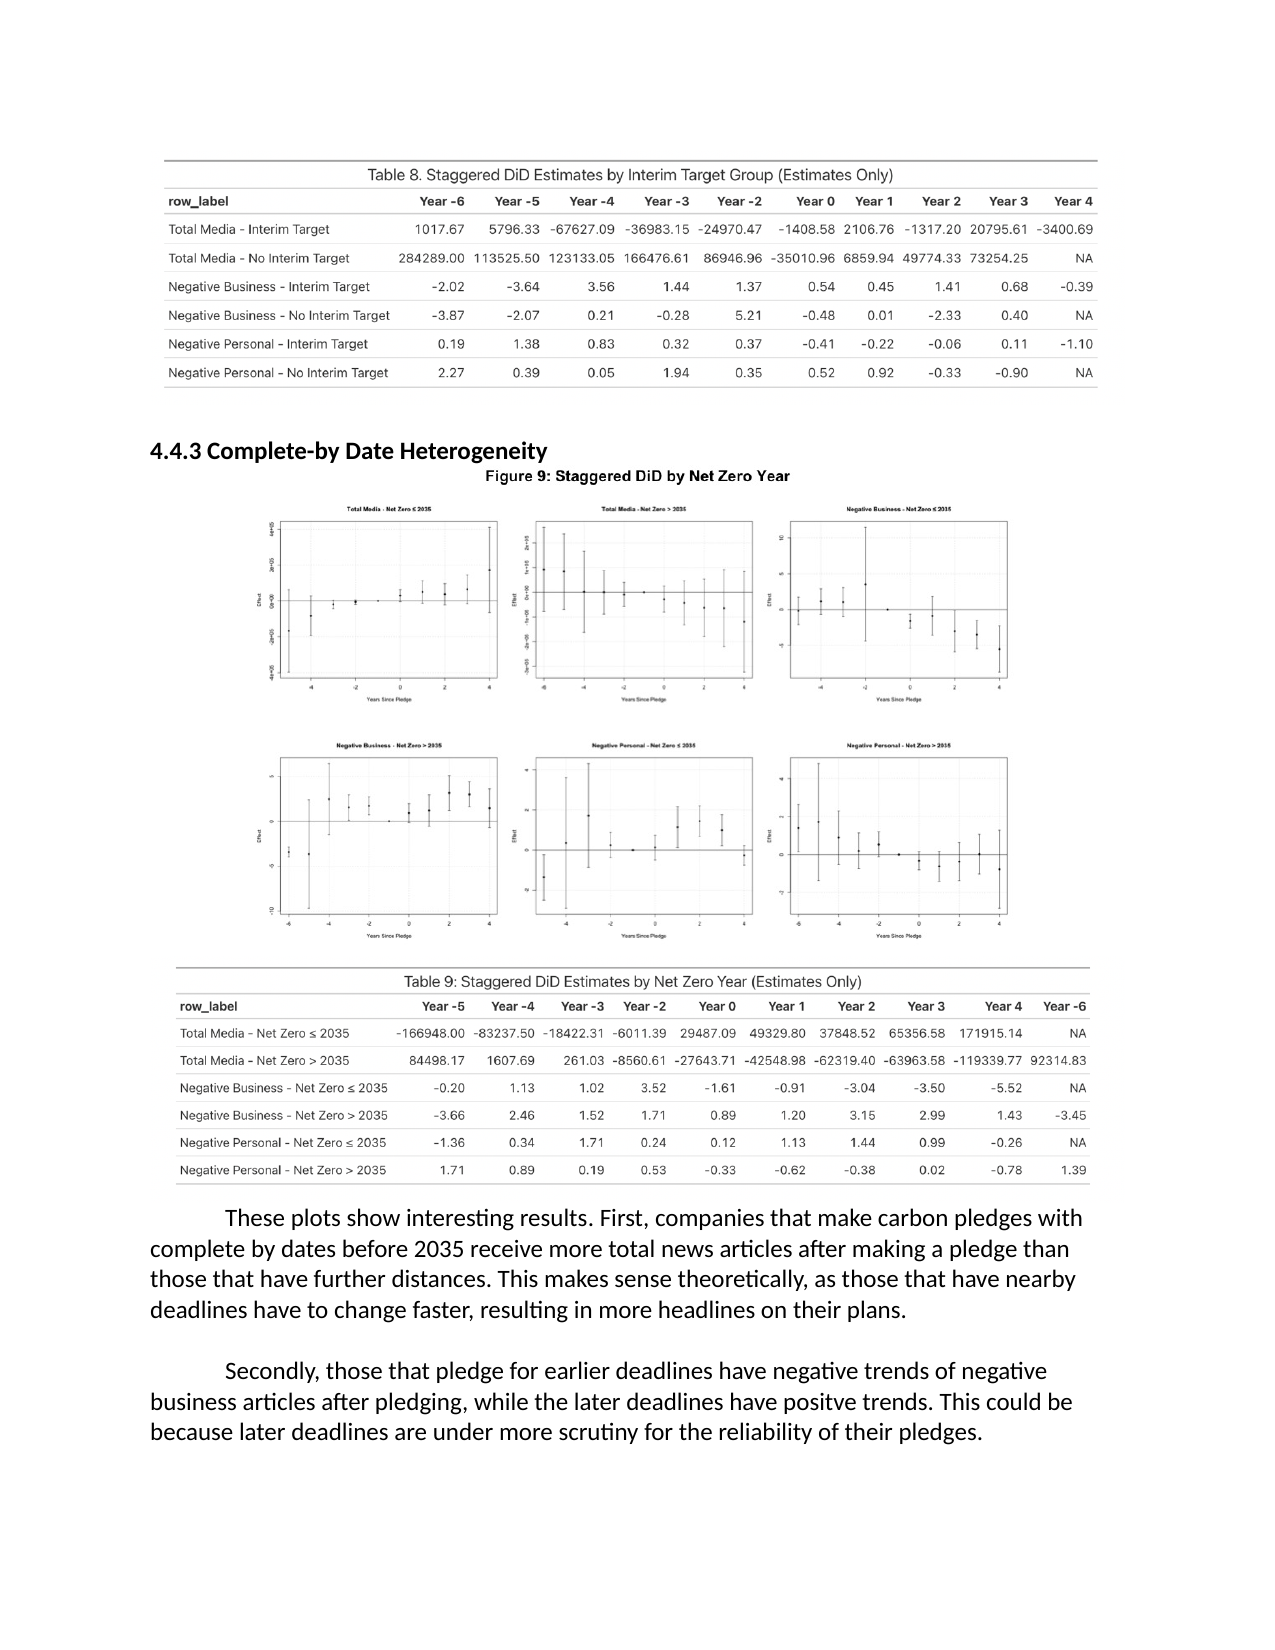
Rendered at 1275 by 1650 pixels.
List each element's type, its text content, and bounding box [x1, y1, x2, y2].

picture [150, 150, 1125, 405]
text Secondly, those that pledge for earlier deadlines have negative trends of negative business articles after pledging, while the later deadlines have positve trends. This could be because later deadlines are under more scrutiny for the reliability of their pledges. [150, 1355, 1125, 1447]
picture [150, 465, 1125, 1203]
text These plots show interesting results. First, companies that make carbon pledges with complete by dates before 2035 receive more total news articles after making a pledge than those that have further distances. This makes sense theoretically, as those that have nearby deadlines have to change faster, resulting in more headlines on their plans. [150, 1203, 1125, 1324]
text 4.4.3 Complete-by Date Heterogeneity [150, 435, 1125, 466]
